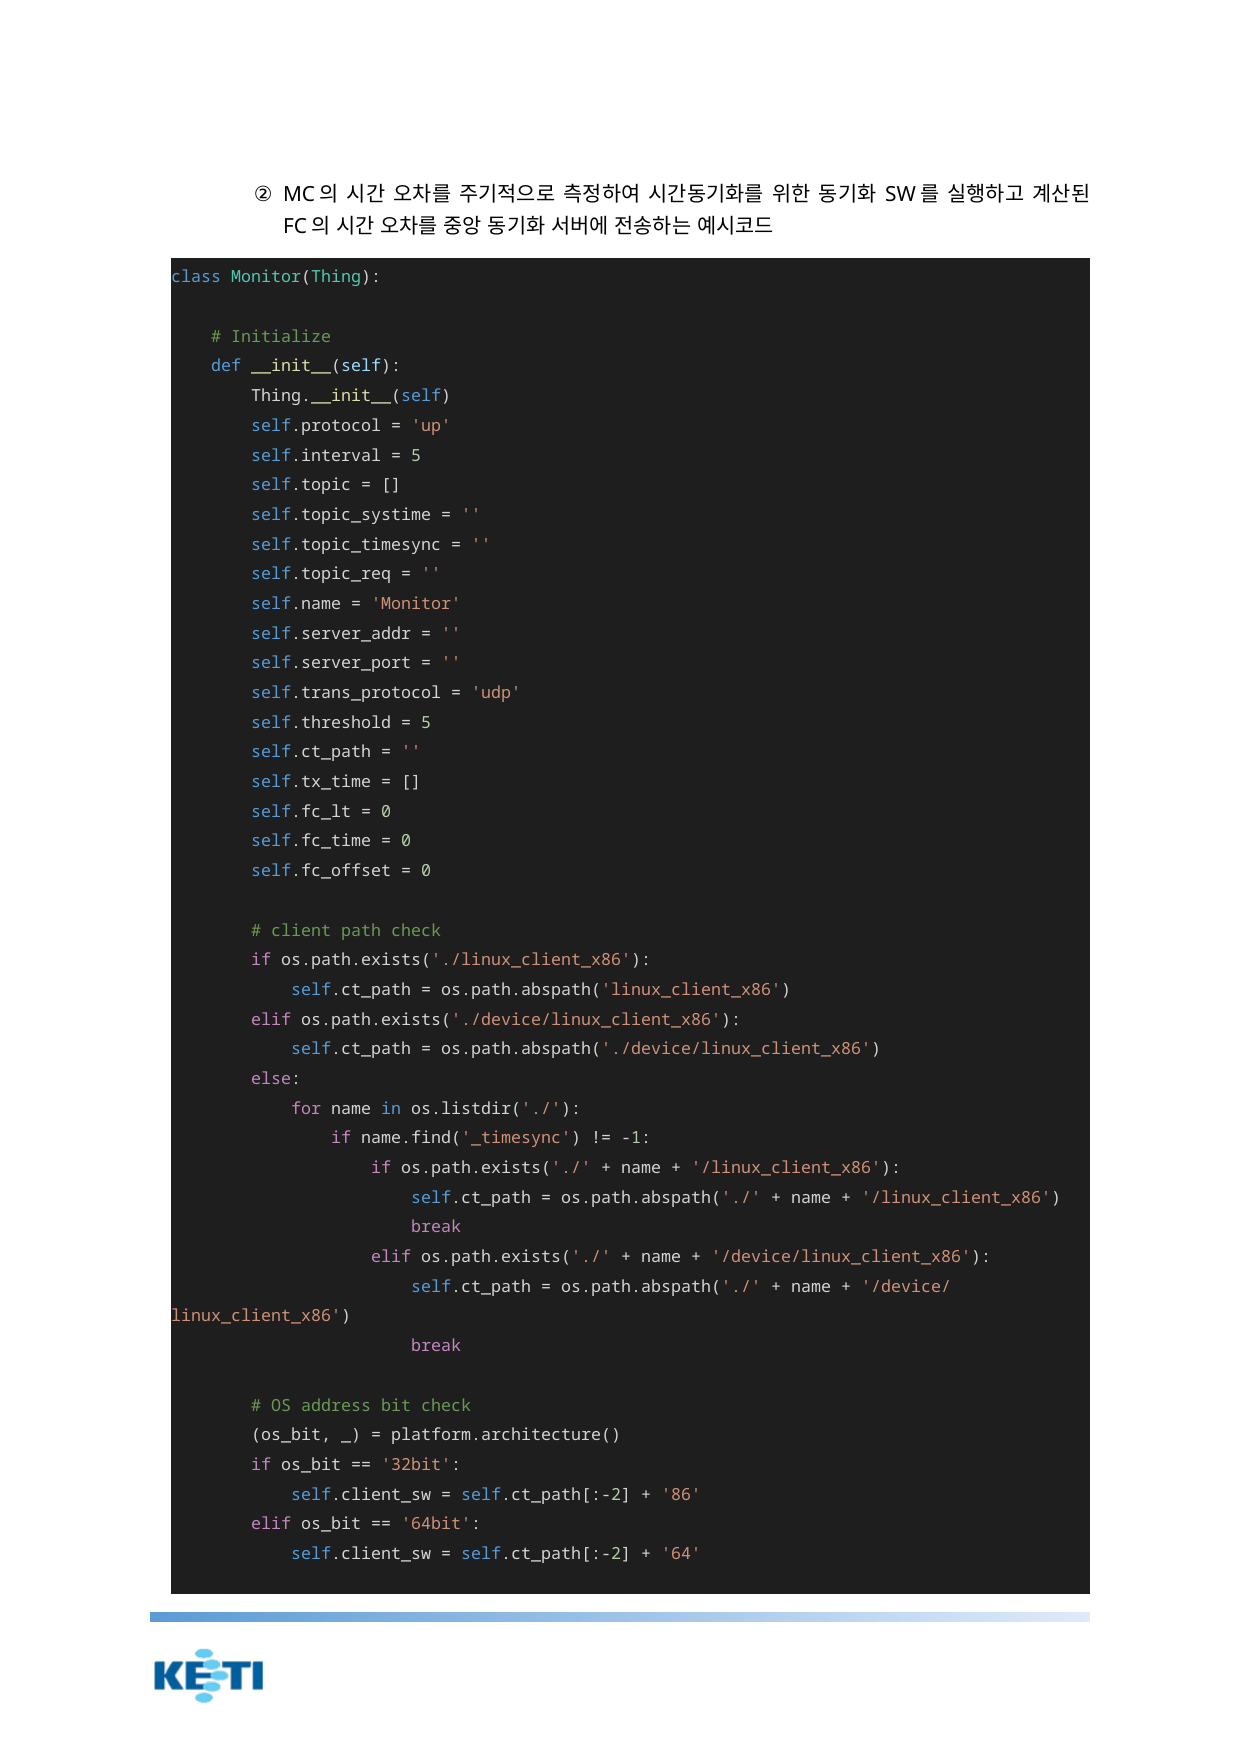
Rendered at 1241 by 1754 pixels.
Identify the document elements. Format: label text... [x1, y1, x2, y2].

text self.client_sw = self.ct_path[:-2] + '64' [171, 1534, 1090, 1564]
picture [150, 1647, 267, 1704]
text self.ct_path = '' [171, 733, 1090, 763]
text self.protocol = 'up' [171, 406, 1090, 436]
text elif os.path.exists('./' + name + '/device/linux_client_x86'): [171, 1238, 1090, 1267]
list MC의 시간 오차를 주기적으로 측정하여 시간동기화를 위한 동기화 SW를 실행하고 계산된 FC의 시간 오차를 중앙 동기화 서버에 전송하는 예시코드 [253, 177, 1090, 239]
text break [171, 1208, 1090, 1238]
text self.ct_path = os.path.abspath('linux_client_x86') [171, 971, 1090, 1000]
text self.fc_time = 0 [171, 822, 1090, 852]
text self.trans_protocol = 'udp' [171, 674, 1090, 703]
text (os_bit, _) = platform.architecture() [171, 1416, 1090, 1446]
text Thing.__init__(self) [171, 377, 1090, 406]
text self.topic_timesync = '' [171, 525, 1090, 555]
text self.threshold = 5 [171, 703, 1090, 733]
text for name in os.listdir('./'): [171, 1089, 1090, 1119]
text elif os_bit == '64bit': [171, 1505, 1090, 1534]
text self.fc_lt = 0 [171, 792, 1090, 822]
text if os.path.exists('./' + name + '/linux_client_x86'): [171, 1149, 1090, 1178]
text self.fc_offset = 0 [171, 852, 1090, 881]
text self.ct_path = os.path.abspath('./' + name + '/device/linux_client_x86') [171, 1267, 1090, 1327]
text # client path check [171, 911, 1090, 941]
text self.topic_req = '' [171, 555, 1090, 584]
text self.topic = [] [171, 466, 1090, 496]
text break [171, 1327, 1090, 1356]
text elif os.path.exists('./device/linux_client_x86'): [171, 1000, 1090, 1030]
text self.tx_time = [] [171, 763, 1090, 792]
text self.interval = 5 [171, 436, 1090, 466]
text else: [171, 1059, 1090, 1089]
text self.topic_systime = '' [171, 496, 1090, 525]
text # Initialize [171, 317, 1090, 347]
text self.ct_path = os.path.abspath('./device/linux_client_x86') [171, 1030, 1090, 1059]
text if os.path.exists('./linux_client_x86'): [171, 941, 1090, 971]
text class Monitor(Thing): [171, 258, 1090, 288]
text self.ct_path = os.path.abspath('./' + name + '/linux_client_x86') [171, 1178, 1090, 1208]
text # OS address bit check [171, 1386, 1090, 1416]
text self.client_sw = self.ct_path[:-2] + '86' [171, 1475, 1090, 1505]
text self.server_port = '' [171, 644, 1090, 674]
text self.name = 'Monitor' [171, 584, 1090, 614]
text def __init__(self): [171, 347, 1090, 377]
text if name.find('_timesync') != -1: [171, 1119, 1090, 1149]
text self.server_addr = '' [171, 614, 1090, 644]
text if os_bit == '32bit': [171, 1446, 1090, 1475]
